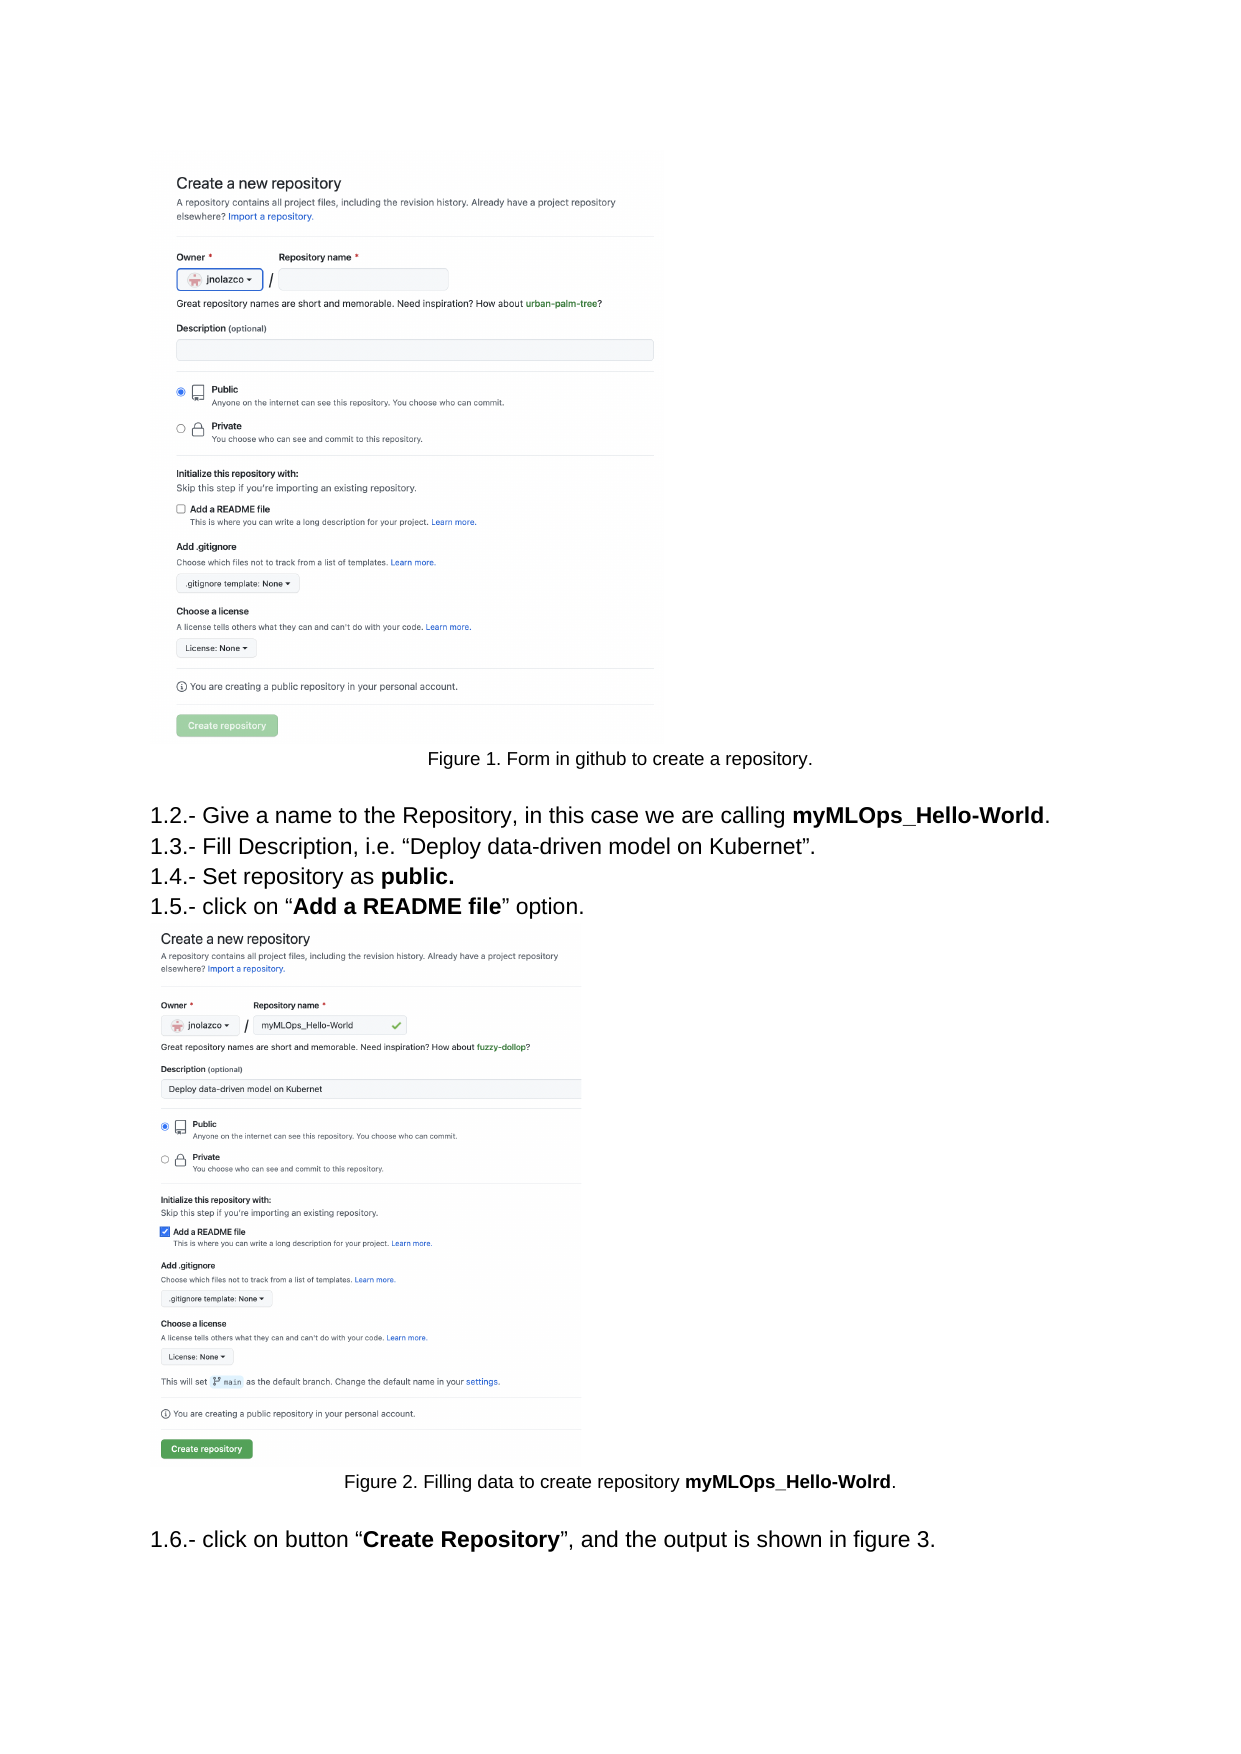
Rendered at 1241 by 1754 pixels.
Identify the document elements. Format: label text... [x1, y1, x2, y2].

picture [150, 150, 664, 744]
text Figure 1. Form in github to create a repository. [150, 747, 1090, 769]
text Figure 2. Filling data to create repository myMLOps_Hello-Wolrd. [150, 1471, 1090, 1492]
text 1.5.- click on “Add a README file” option. [150, 893, 1090, 919]
text 1.4.- Set repository as public. [150, 863, 1090, 889]
picture [150, 923, 582, 1467]
text 1.6.- click on button “Create Repository”, and the output is shown in figure 3. [150, 1526, 1090, 1552]
text 1.2.- Give a name to the Repository, in this case we are calling myMLOps_Hello-World. [150, 802, 1090, 829]
text 1.3.- Fill Description, i.e. “Deploy data-driven model on Kubernet”. [150, 833, 1090, 859]
